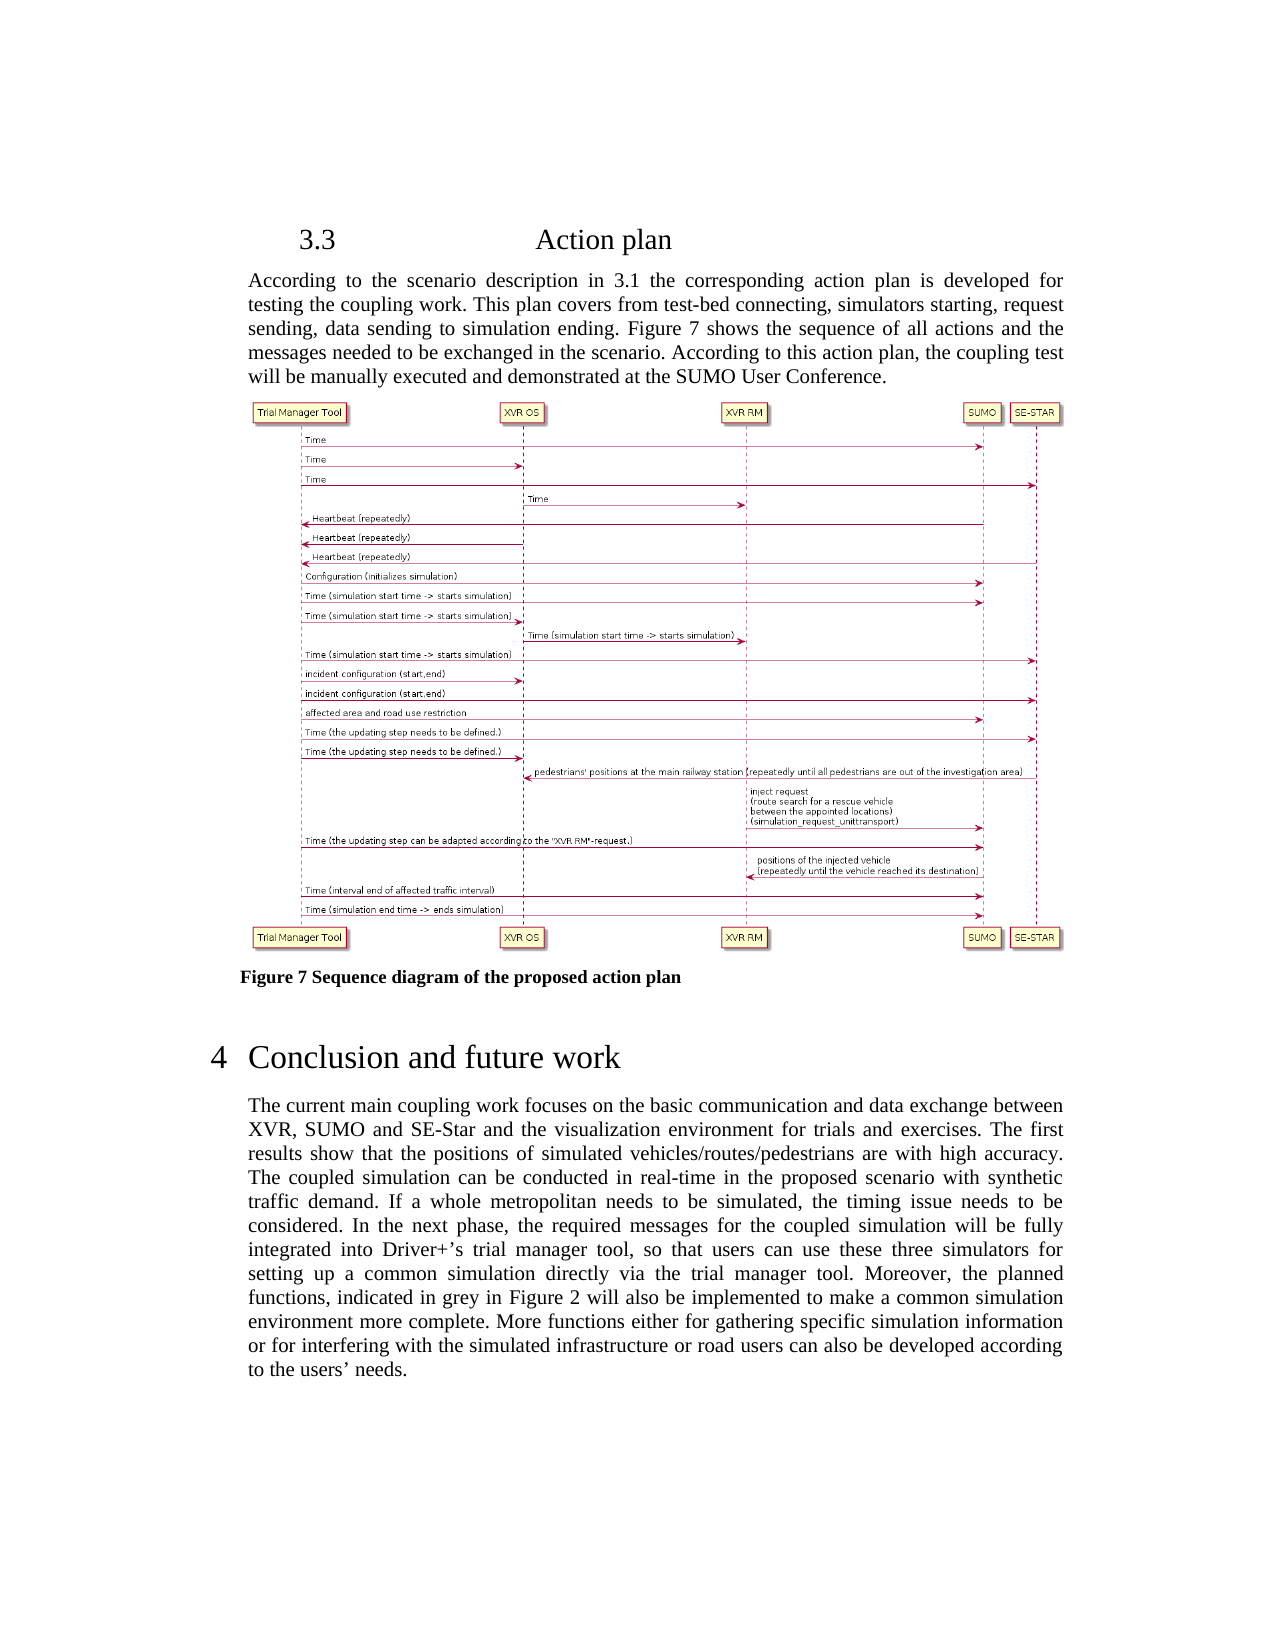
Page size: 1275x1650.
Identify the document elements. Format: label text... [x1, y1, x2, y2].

picture [247, 401, 1066, 954]
text Conclusion and future work [210, 1037, 1065, 1076]
text Figure 7 Sequence diagram of the proposed action plan [210, 966, 1065, 987]
text Action plan [269, 222, 1065, 256]
list According to the scenario description in 3.1 the corresponding action plan is developed for testing the coupling work. This plan covers from test-bed connecting, simulators starting, request sending, data sending to simulation ending. Figure 7 shows the sequence of all actions and the messages needed to be exchanged in the scenario. According to this action plan, the coupling test will be manually executed and demonstrated at the SUMO User Conference. [248, 268, 1065, 388]
list The current main coupling work focuses on the basic communication and data exchange between XVR, SUMO and SE-Star and the visualization environment for trials and exercises. The first results show that the positions of simulated vehicles/routes/pedestrians are with high accuracy. The coupled simulation can be conducted in real-time in the proposed scenario with synthetic traffic demand. If a whole metropolitan needs to be simulated, the timing issue needs to be considered. In the next phase, the required messages for the coupled simulation will be fully integrated into Driver+’s trial manager tool, so that users can use these three simulators for setting up a common simulation directly via the trial manager tool. Moreover, the planned functions, indicated in grey in Figure 2 will also be implemented to make a common simulation environment more complete. More functions either for gathering specific simulation information or for interfering with the simulated infrastructure or road users can also be developed according to the users’ needs. [248, 1092, 1065, 1381]
